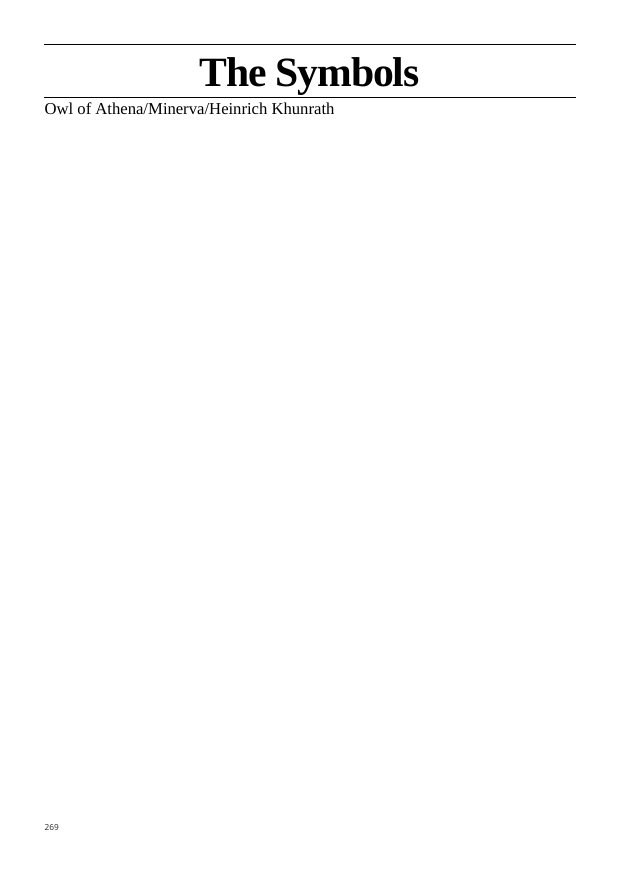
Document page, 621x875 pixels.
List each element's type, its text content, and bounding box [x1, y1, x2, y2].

subtitle The Symbols [44, 45, 576, 97]
text Owl of Athena/Minerva/Heinrich Khunrath [44, 98, 576, 118]
